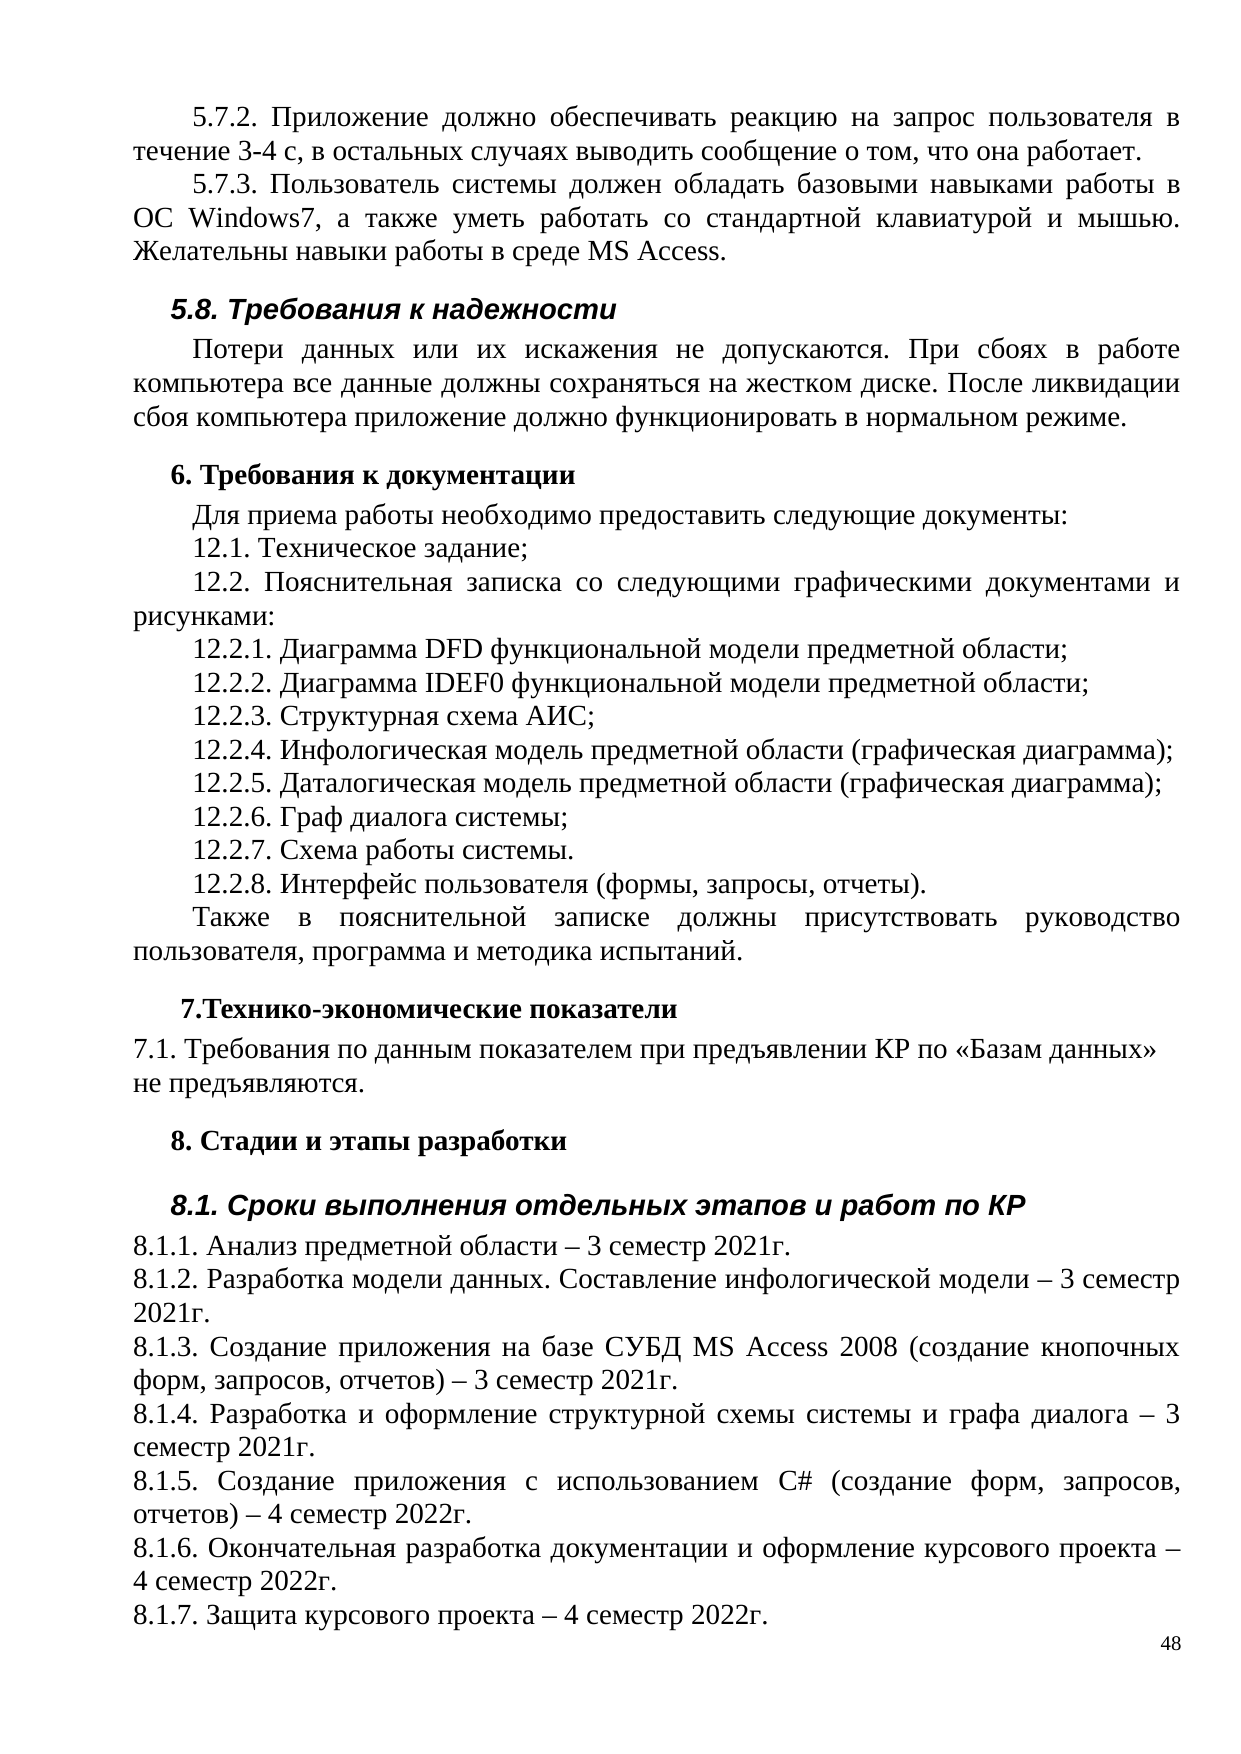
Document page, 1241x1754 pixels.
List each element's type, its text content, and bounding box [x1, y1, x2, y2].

text 12.2.5. Даталогическая модель предметной области (графическая диаграмма); [133, 765, 1181, 799]
text 12.2. Пояснительная записка со следующими графическими документами и рисунками: [133, 564, 1181, 631]
text 8.1.5. Создание приложения с использованием C# (создание форм, запросов, отчетов) – 4 семестр 2022г. [133, 1463, 1181, 1530]
text 5.7.3. Пользователь системы должен обладать базовыми навыками работы в ОС Windows7, а также уметь работать со стандартной клавиатурой и мышью. Желательны навыки работы в среде MS Access. [133, 166, 1181, 267]
text 5.7.2. Приложение должно обеспечивать реакцию на запрос пользователя в течение 3-4 с, в остальных случаях выводить сообщение о том, что она работает. [133, 99, 1181, 166]
text Потери данных или их искажения не допускаются. При сбоях в работе компьютера все данные должны сохраняться на жестком диске. После ликвидации сбоя компьютера приложение должно функционировать в нормальном режиме. [133, 332, 1181, 432]
subtitle 7.Технико-экономические показатели [180, 992, 1181, 1025]
text 12.2.8. Интерфейс пользователя (формы, запросы, отчеты). [133, 866, 1181, 899]
subtitle 6. Требования к документации [170, 457, 1181, 491]
text Для приема работы необходимо предоставить следующие документы: [133, 497, 1181, 531]
text 8.1.2. Разработка модели данных. Составление инфологической модели – 3 семестр 2021г. [133, 1262, 1181, 1329]
text 12.1. Техническое задание; [133, 531, 1181, 564]
text 7.1. Требования по данным показателем при предъявлении КР по «Базам данных» не предъявляются. [133, 1031, 1181, 1098]
text 8.1.3. Создание приложения на базе СУБД MS Access 2008 (создание кнопочных форм, запросов, отчетов) – 3 семестр 2021г. [133, 1329, 1181, 1396]
text 8.1.1. Анализ предметной области – 3 семестр 2021г. [133, 1228, 1181, 1262]
text 12.2.4. Инфологическая модель предметной области (графическая диаграмма); [133, 732, 1181, 765]
text 8.1.6. Окончательная разработка документации и оформление курсового проекта – 4 семестр 2022г. [133, 1530, 1181, 1597]
text 8.1.7. Защита курсового проекта – 4 семестр 2022г. [133, 1597, 1181, 1631]
text 12.2.6. Граф диалога системы; [133, 799, 1181, 832]
text 12.2.3. Структурная схема АИС; [133, 698, 1181, 732]
text 12.2.7. Схема работы системы. [133, 832, 1181, 866]
text 12.2.2. Диаграмма IDEF0 функциональной модели предметной области; [133, 665, 1181, 698]
text 12.2.1. Диаграмма DFD функциональной модели предметной области; [133, 631, 1181, 665]
text 8.1.4. Разработка и оформление структурной схемы системы и графа диалога – 3 семестр 2021г. [133, 1396, 1181, 1463]
text Также в пояснительной записке должны присутствовать руководство пользователя, программа и методика испытаний. [133, 899, 1181, 967]
subtitle 5.8. Требования к надежности [170, 292, 1181, 325]
subtitle 8. Стадии и этапы разработки [170, 1123, 1181, 1157]
subtitle 8.1. Сроки выполнения отдельных этапов и работ по КР [170, 1188, 1181, 1222]
